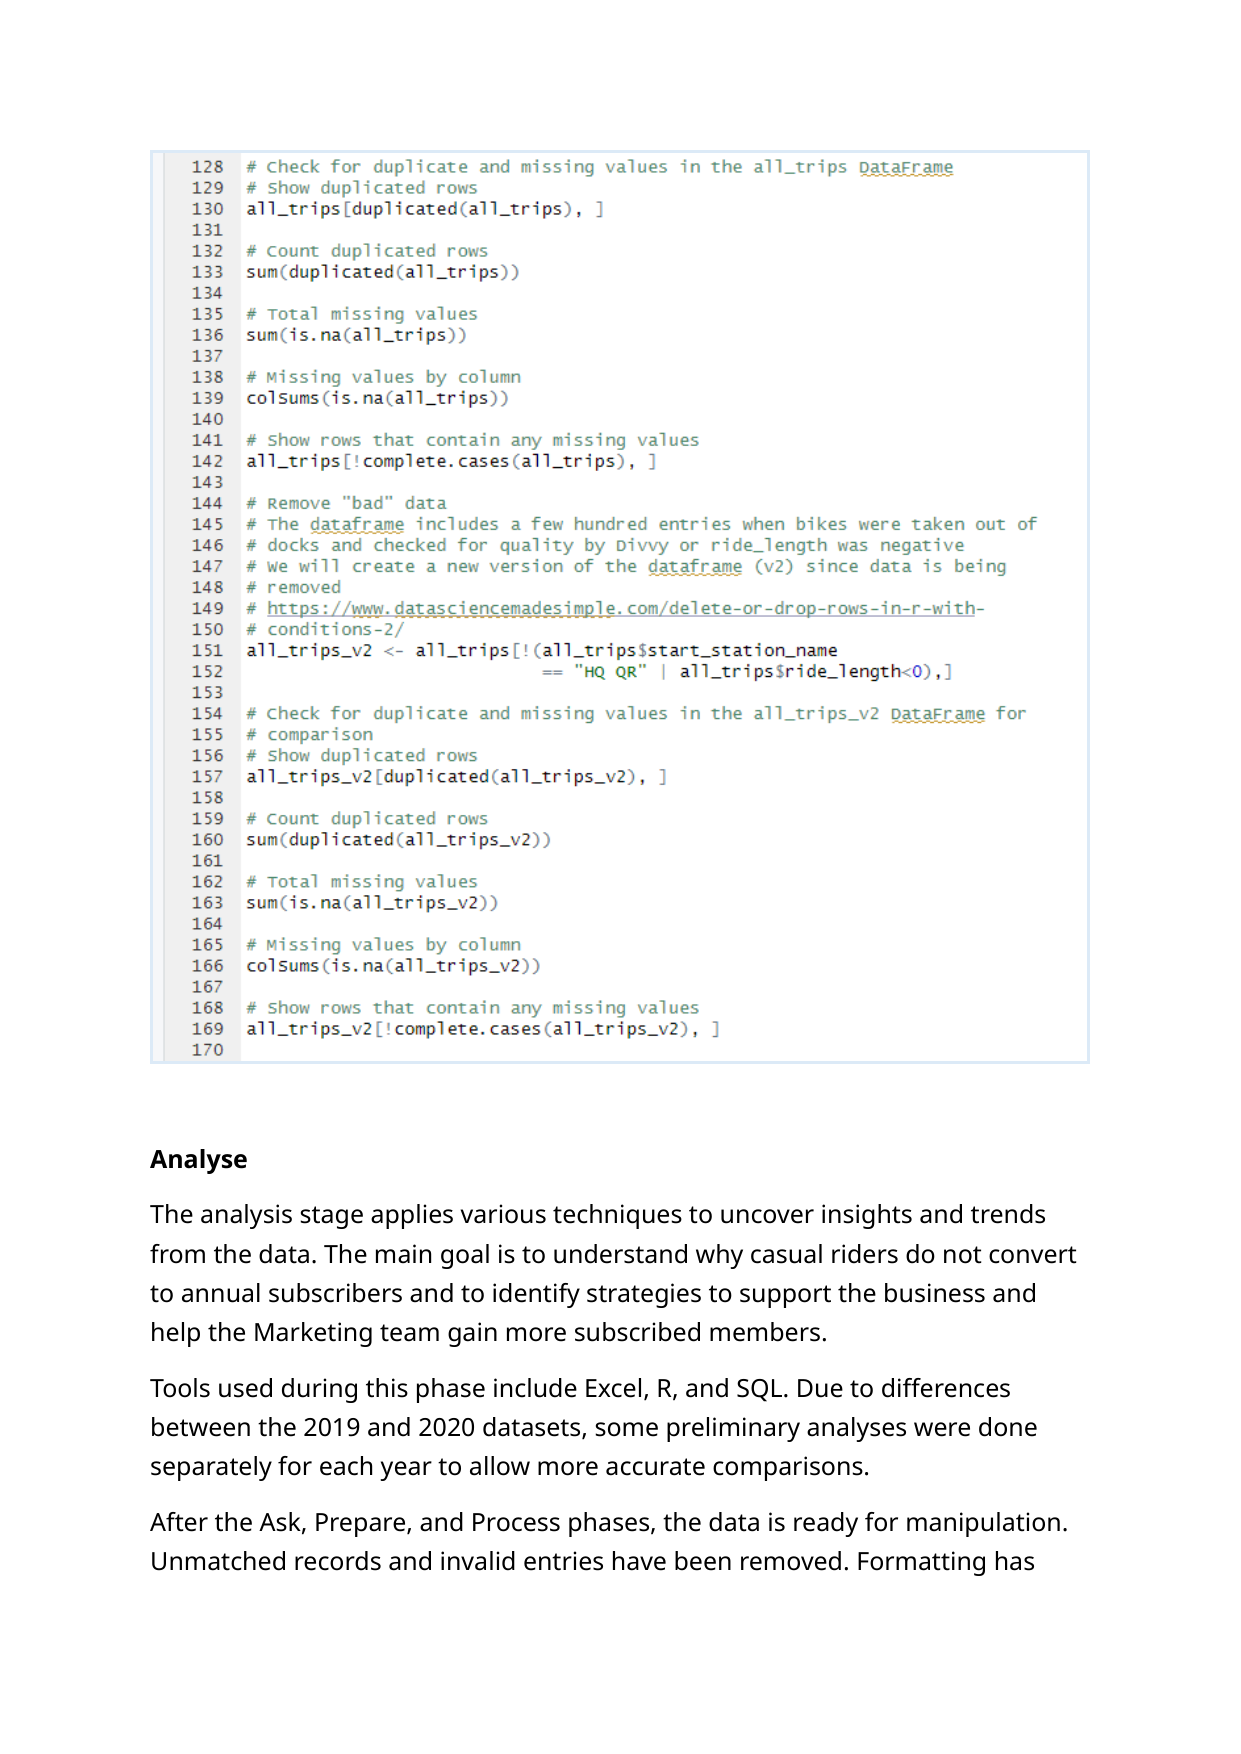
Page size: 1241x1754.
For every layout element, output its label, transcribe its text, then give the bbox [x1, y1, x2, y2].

picture [153, 153, 1087, 1061]
text Analyse [150, 1141, 1090, 1175]
text Tools used during this phase include Excel, R, and SQL. Due to differences between the 2019 and 2020 datasets, some preliminary analyses were done separately for each year to allow more accurate comparisons. [150, 1371, 1090, 1483]
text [150, 1505, 1090, 1578]
text The analysis stage applies various techniques to uncover insights and trends from the data. The main goal is to understand why casual riders do not convert to annual subscribers and to identify strategies to support the business and help the Marketing team gain more subscribed members. [150, 1197, 1090, 1349]
